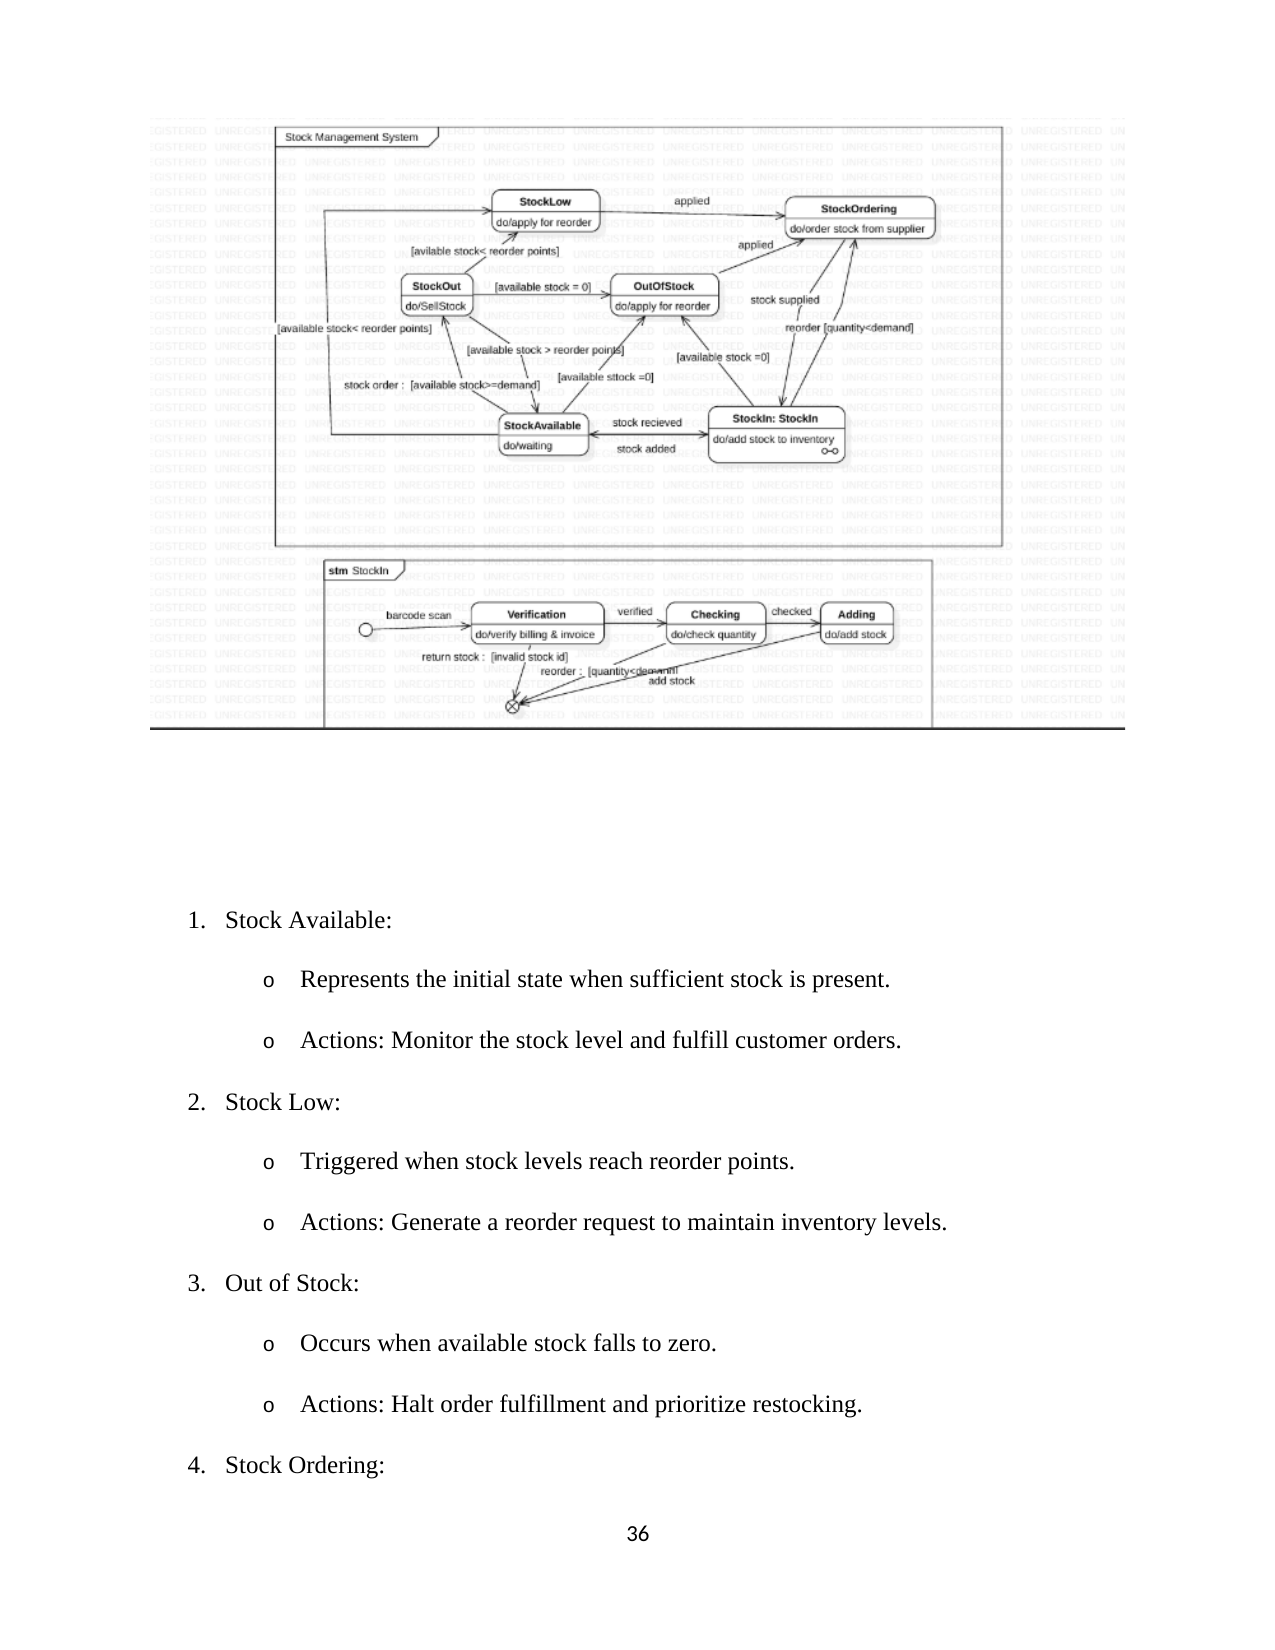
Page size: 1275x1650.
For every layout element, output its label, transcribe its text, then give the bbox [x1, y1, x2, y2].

list Actions: Halt order fulfillment and prioritize restocking. [262, 1389, 1125, 1419]
list Represents the initial state when sufficient stock is present. [262, 964, 1125, 994]
picture [150, 118, 1125, 730]
list Stock Low: [187, 1087, 1125, 1115]
list Occurs when available stock falls to zero. [262, 1328, 1125, 1358]
list Out of Stock: [187, 1268, 1125, 1297]
list Actions: Monitor the stock level and fulfill customer orders. [262, 1026, 1125, 1055]
list Triggered when stock levels reach reorder points. [262, 1146, 1125, 1176]
list Stock Ordering: [187, 1450, 1125, 1479]
list Actions: Generate a reorder request to maintain inventory levels. [262, 1207, 1125, 1237]
list Stock Available: [187, 905, 1125, 933]
